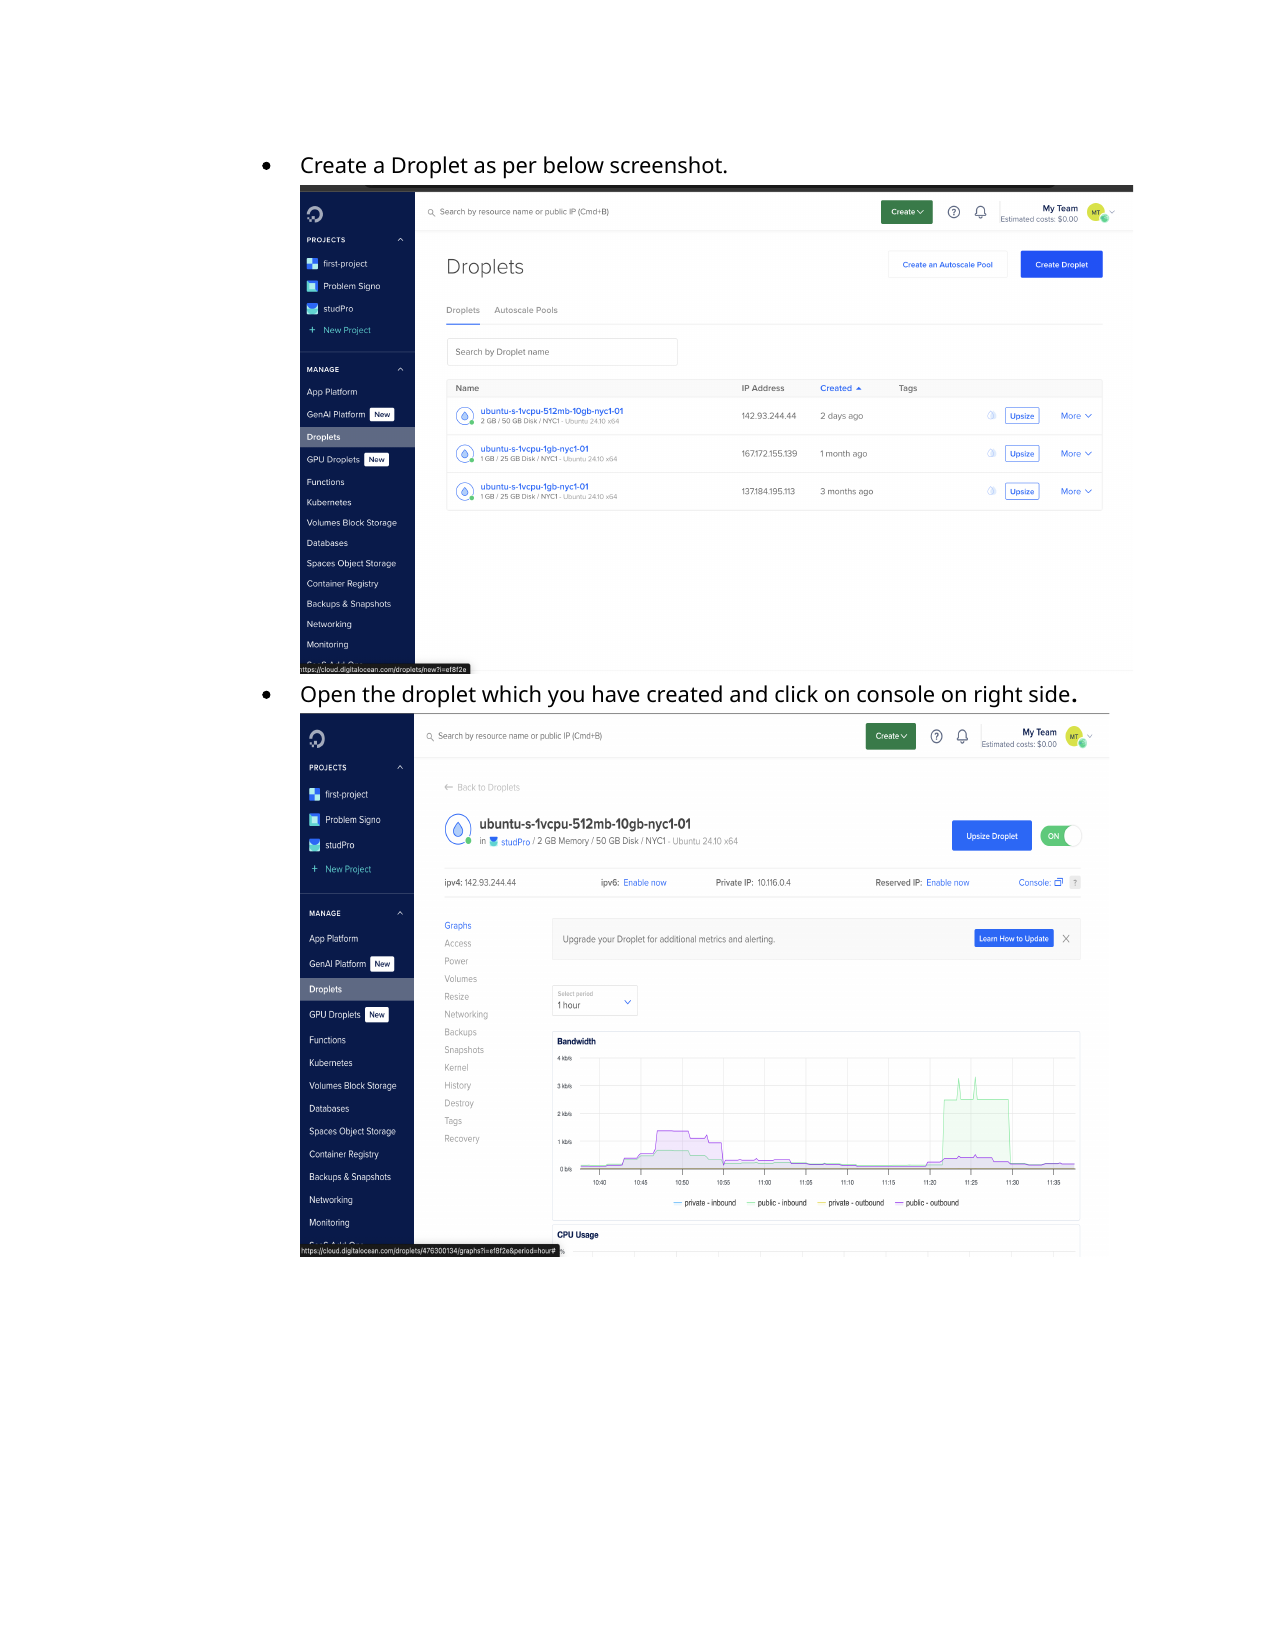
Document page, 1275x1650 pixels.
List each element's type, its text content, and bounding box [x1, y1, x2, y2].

picture [300, 713, 1110, 1257]
picture [300, 185, 1134, 674]
